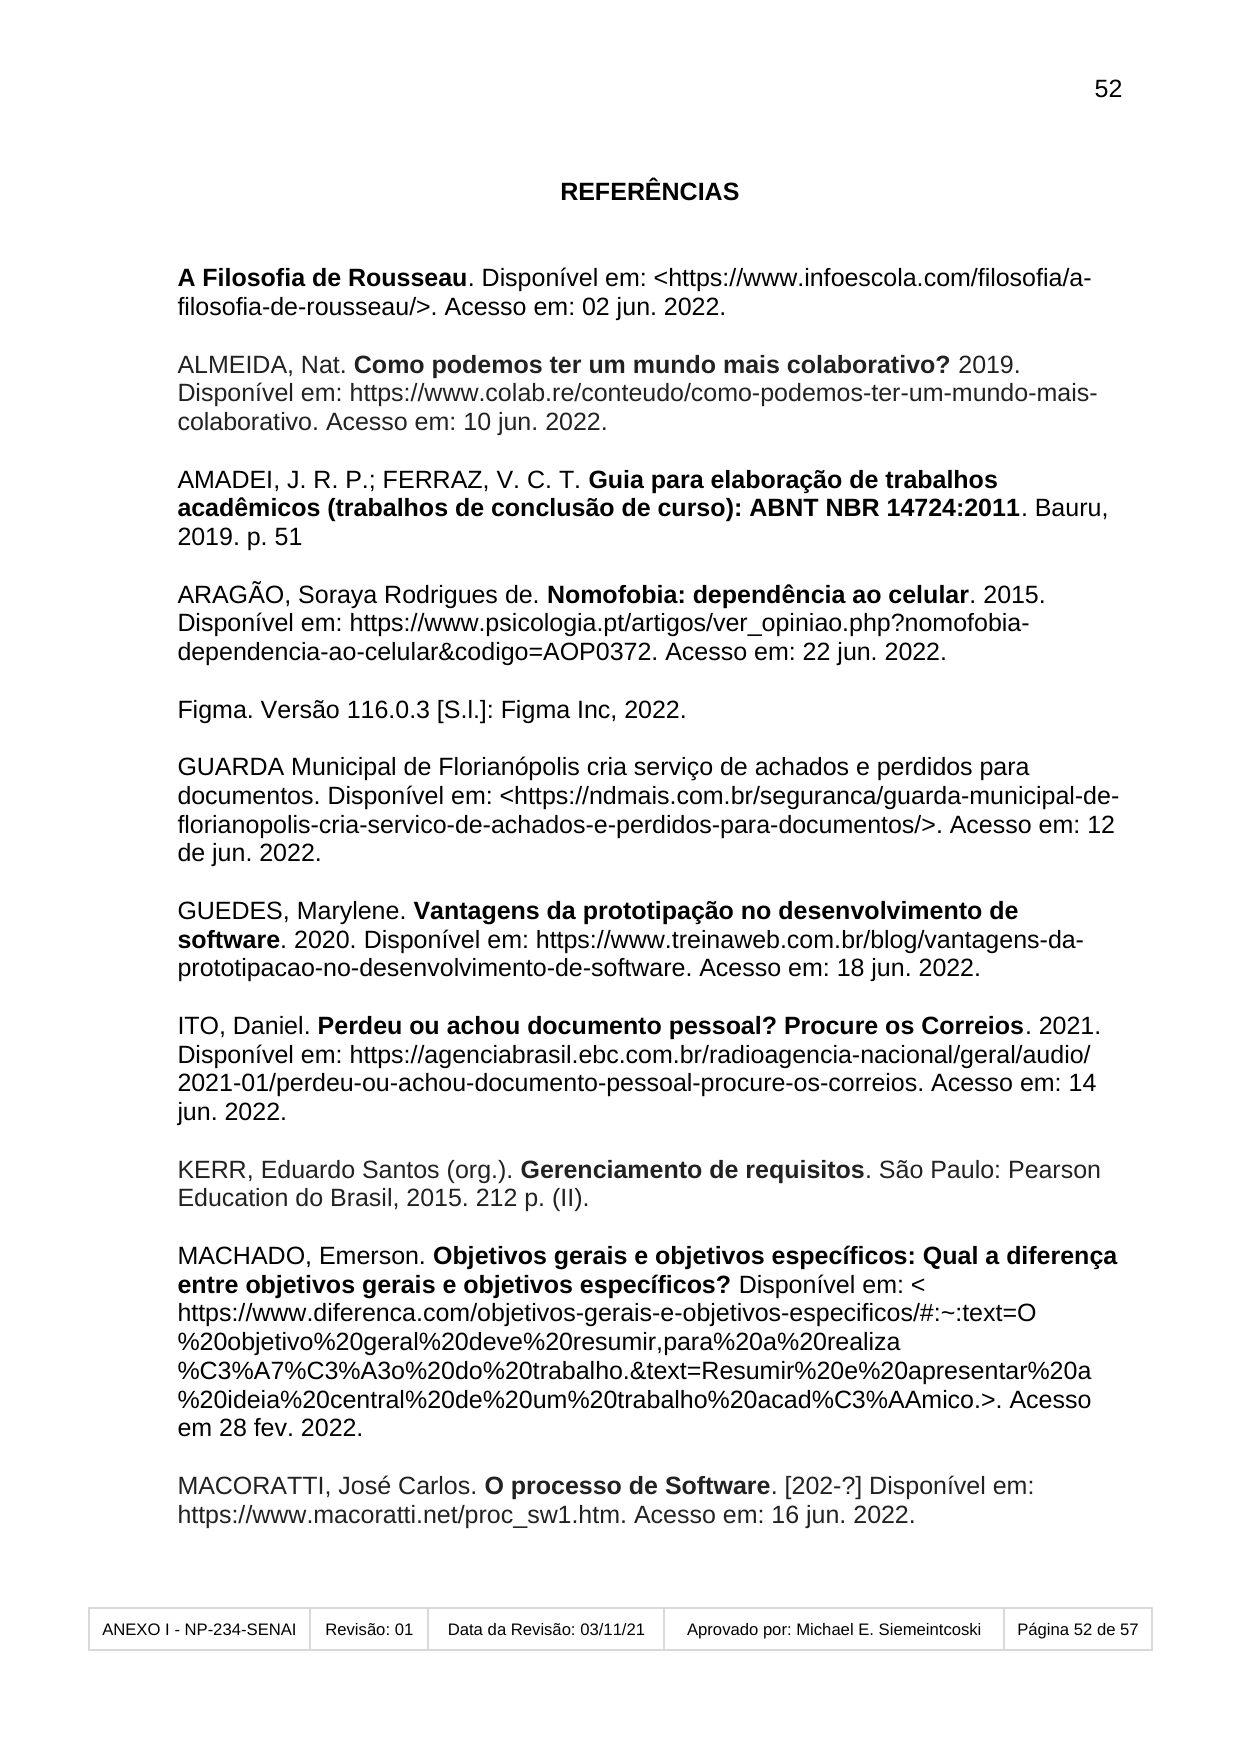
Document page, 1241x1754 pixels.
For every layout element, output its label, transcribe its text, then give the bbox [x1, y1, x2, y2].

text Figma. Versão 116.0.3 [S.l.]: Figma Inc, 2022. [177, 695, 1122, 723]
text KERR, Eduardo Santos (org.). Gerenciamento de requisitos. São Paulo: Pearson Education do Brasil, 2015. 212 p. (II). [177, 1155, 1122, 1212]
text ALMEIDA, Nat. Como podemos ter um mundo mais colaborativo? 2019. Disponível em: https://www.colab.re/conteudo/como-podemos-ter-um-mundo-mais-colaborativo. Acesso em: 10 jun. 2022. [177, 350, 1122, 436]
text MACHADO, Emerson. Objetivos gerais e objetivos específicos: Qual a diferença entre objetivos gerais e objetivos específicos? Disponível em: < https://www.diferenca.com/objetivos-gerais-e-objetivos-especificos/#:~:text=O%20objetivo%20geral%20deve%20resumir,para%20a%20realiza%C3%A7%C3%A3o%20do%20trabalho.&text=Resumir%20e%20apresentar%20a%20ideia%20central%20de%20um%20trabalho%20acad%C3%AAmico.>. Acesso em 28 fev. 2022. [177, 1241, 1122, 1442]
text ITO, Daniel. Perdeu ou achou documento pessoal? Procure os Correios. 2021. Disponível em: https://agenciabrasil.ebc.com.br/radioagencia-nacional/geral/audio/2021-01/perdeu-ou-achou-documento-pessoal-procure-os-correios. Acesso em: 14 jun. 2022. [177, 1011, 1122, 1126]
text GUEDES, Marylene. Vantagens da prototipação no desenvolvimento de software. 2020. Disponível em: https://www.treinaweb.com.br/blog/vantagens-da-prototipacao-no-desenvolvimento-de-software. Acesso em: 18 jun. 2022. [177, 896, 1122, 982]
text A Filosofia de Rousseau. Disponível em: <https://www.infoescola.com/filosofia/a-filosofia-de-rousseau/>. Acesso em: 02 jun. 2022. [177, 263, 1122, 321]
text MACORATTI, José Carlos. O processo de Software. [202-?] Disponível em: https://www.macoratti.net/proc_sw1.htm. Acesso em: 16 jun. 2022. [916, 1471, 1122, 1528]
text GUARDA Municipal de Florianópolis cria serviço de achados e perdidos para documentos. Disponível em: <https://ndmais.com.br/seguranca/guarda-municipal-de-florianopolis-cria-servico-de-achados-e-perdidos-para-documentos/>. Acesso em: 12 de jun. 2022. [177, 752, 1122, 867]
text ARAGÃO, Soraya Rodrigues de. Nomofobia: dependência ao celular. 2015. Disponível em: https://www.psicologia.pt/artigos/ver_opiniao.php?nomofobia-dependencia-ao-celular&codigo=AOP0372. Acesso em: 22 jun. 2022. [177, 580, 1122, 666]
text AMADEI, J. R. P.; FERRAZ, V. C. T. Guia para elaboração de trabalhos acadêmicos (trabalhos de conclusão de curso): ABNT NBR 14724:2011. Bauru, 2019. p. 51 [177, 465, 1122, 551]
